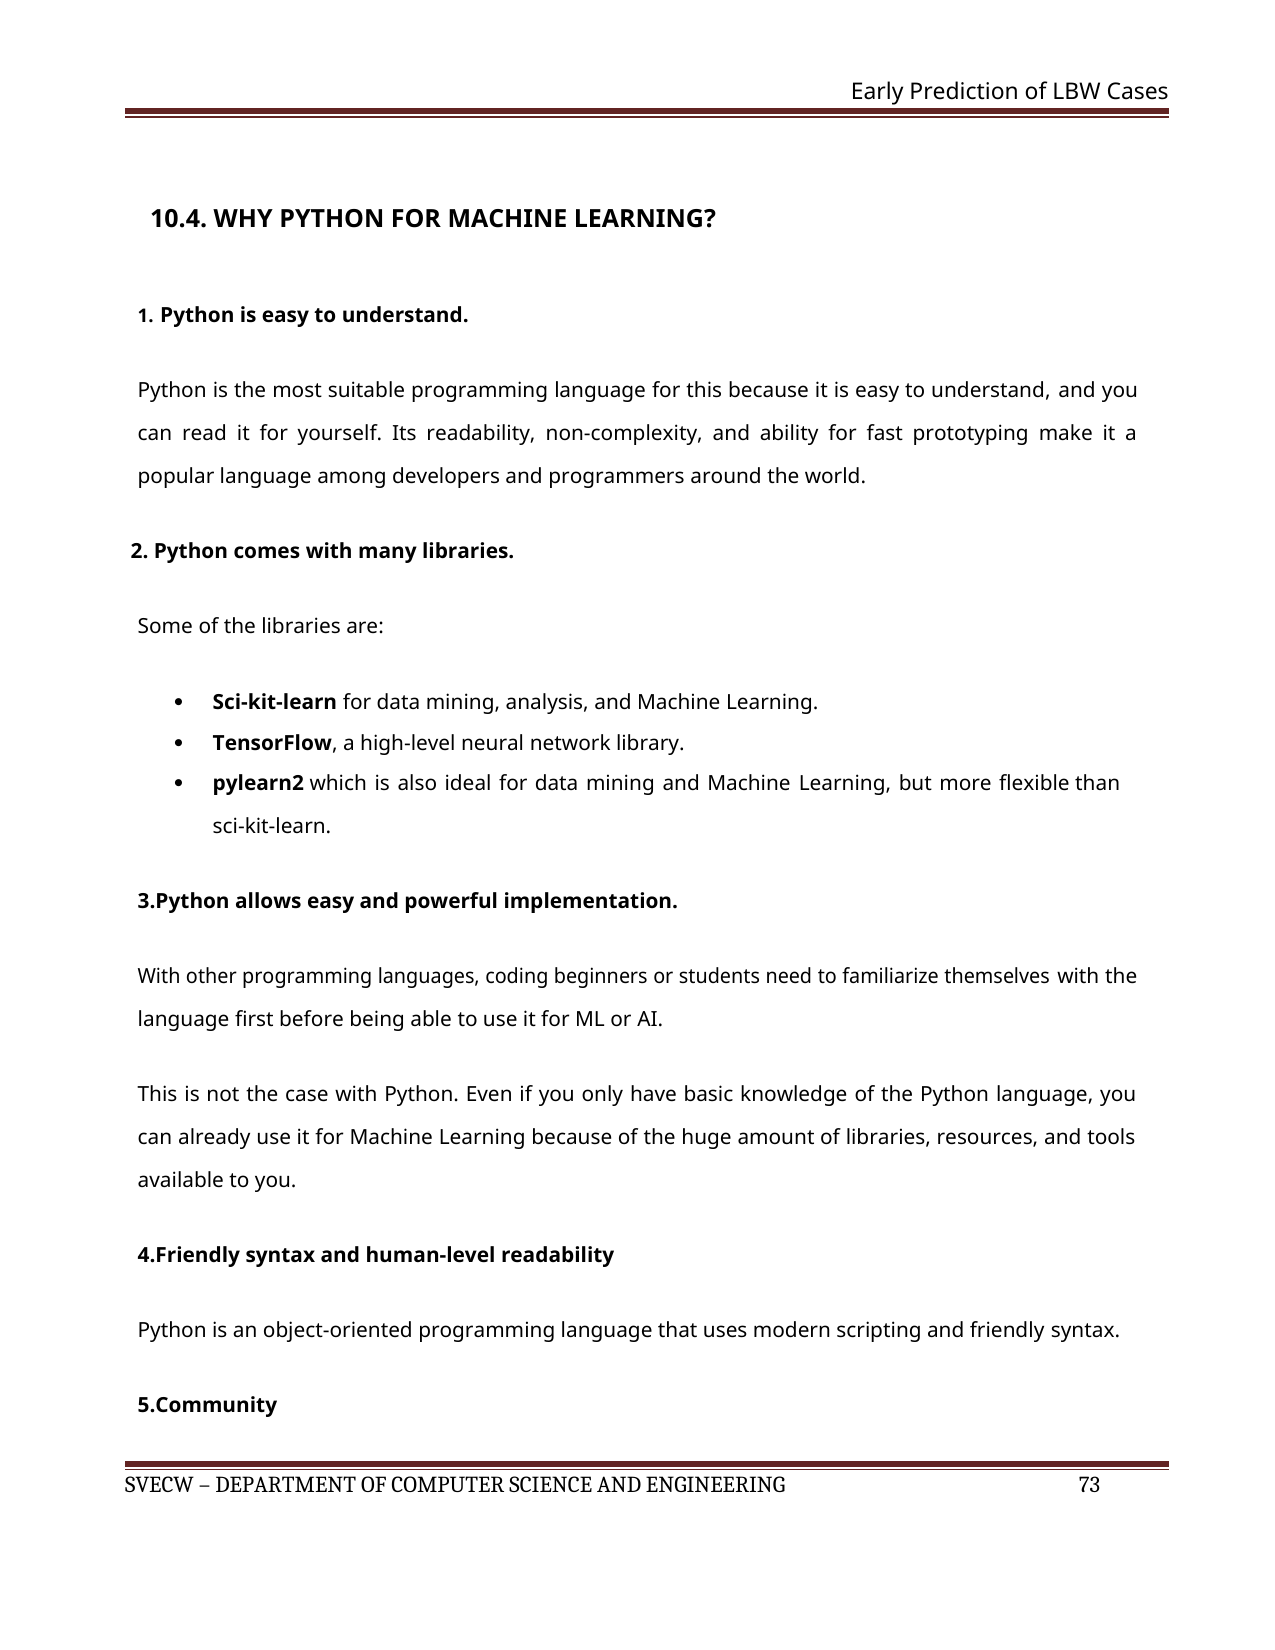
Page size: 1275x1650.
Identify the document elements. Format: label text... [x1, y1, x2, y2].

list pylearn2 which is also ideal for data mining and Machine Learning, but more flexible than sci-kit-learn. [175, 768, 1138, 839]
text This is not the case with Python. Even if you only have basic knowledge of the Python language, you can already use it for Machine Learning because of the huge amount of libraries, resources, and tools available to you. [137, 1079, 1137, 1194]
subtitle Python is easy to understand. [137, 300, 1169, 328]
subtitle 4.Friendly syntax and human-level readability [137, 1240, 1169, 1268]
subtitle 3.Python allows easy and powerful implementation. [137, 886, 1169, 914]
text Some of the libraries are: [137, 612, 1169, 640]
subtitle 10.4. WHY PYTHON FOR MACHINE LEARNING? [150, 201, 1169, 235]
subtitle 2. Python comes with many libraries. [125, 536, 1169, 564]
text Python is the most suitable programming language for this because it is easy to understand, and you can read it for yourself. Its readability, non-complexity, and ability for fast prototyping make it a popular language among developers and programmers around the world. [137, 376, 1138, 490]
text Python is an object-oriented programming language that uses modern scripting and friendly syntax. [137, 1315, 1137, 1344]
list Sci-kit-learn for data mining, analysis, and Machine Learning. [175, 687, 1169, 715]
subtitle 5.Community [137, 1390, 1169, 1419]
text With other programming languages, coding beginners or students need to familiarize themselves with the language first before being able to use it for ML or AI. [137, 962, 1137, 1033]
list TensorFlow, a high-level neural network library. [175, 728, 1169, 756]
